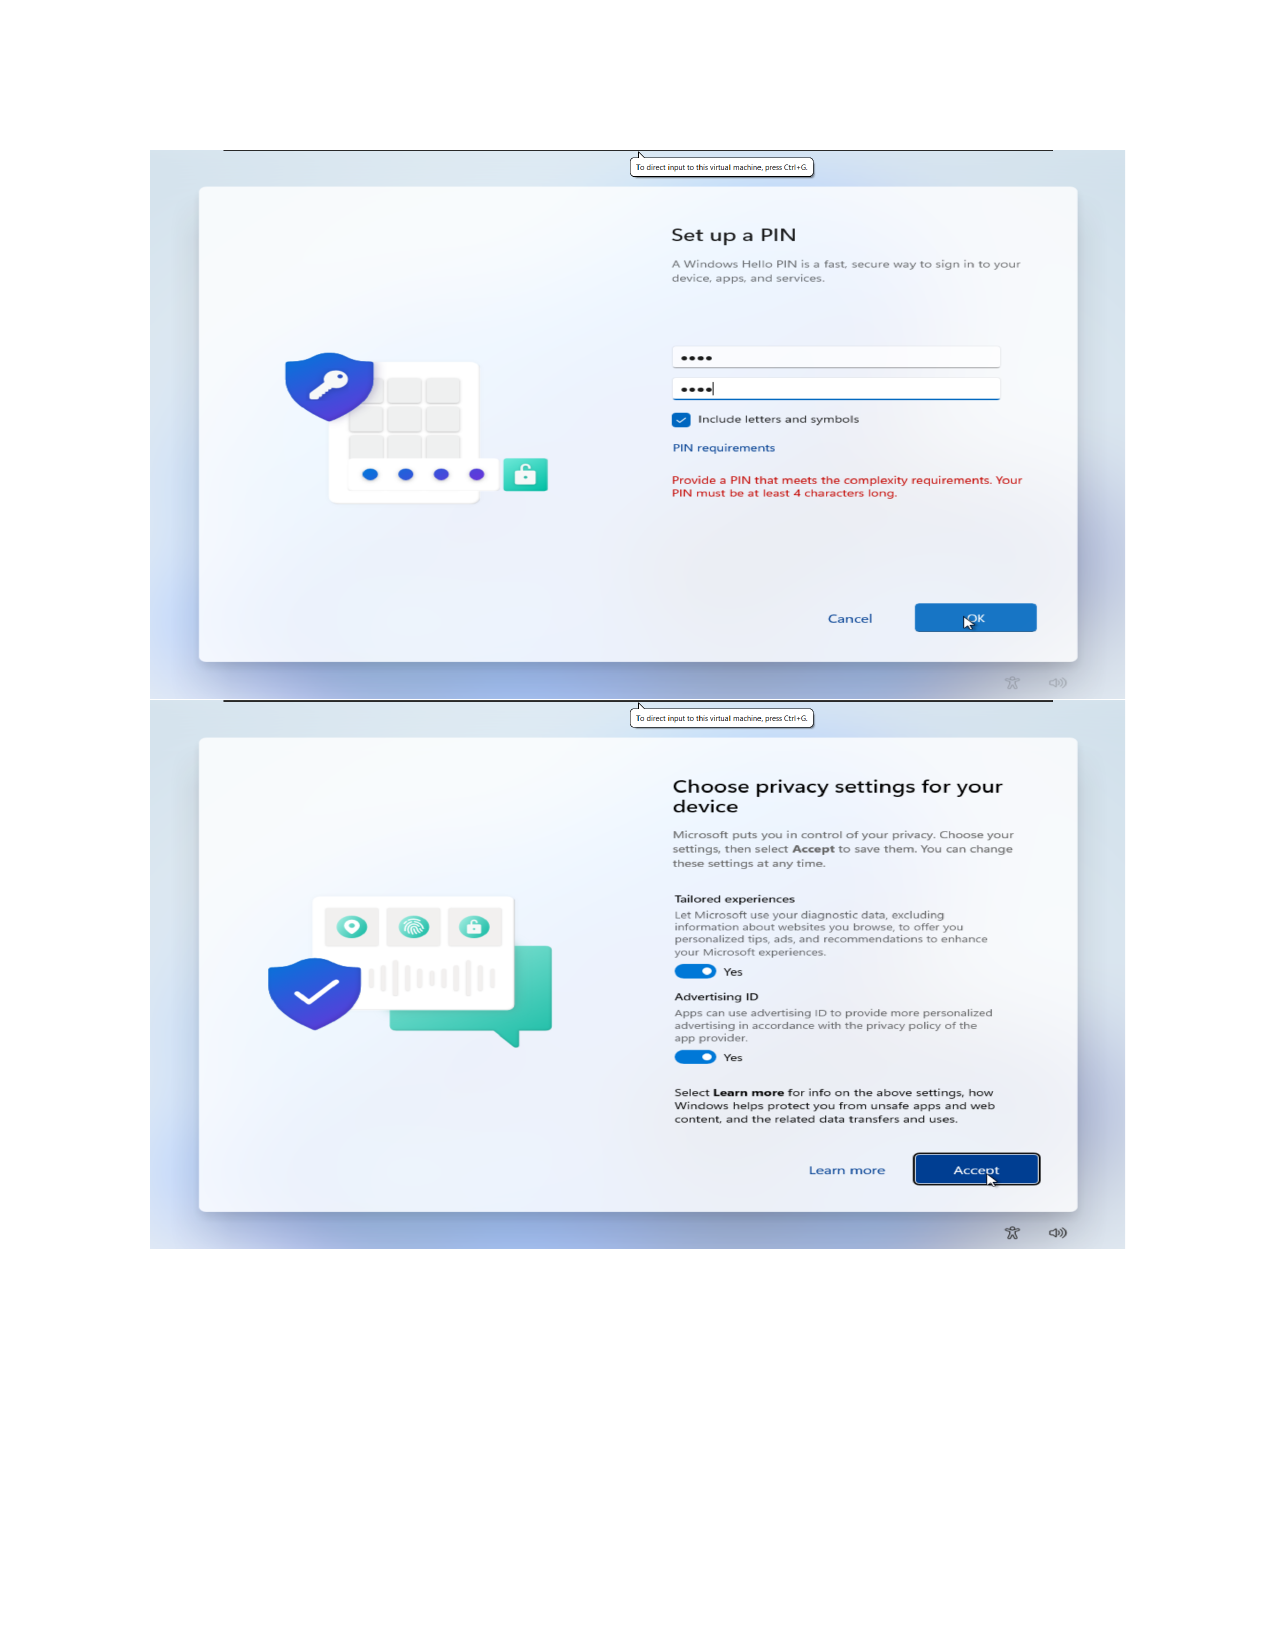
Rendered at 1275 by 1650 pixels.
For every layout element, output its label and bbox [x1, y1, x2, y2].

picture [150, 150, 1125, 699]
picture [150, 700, 1125, 1249]
